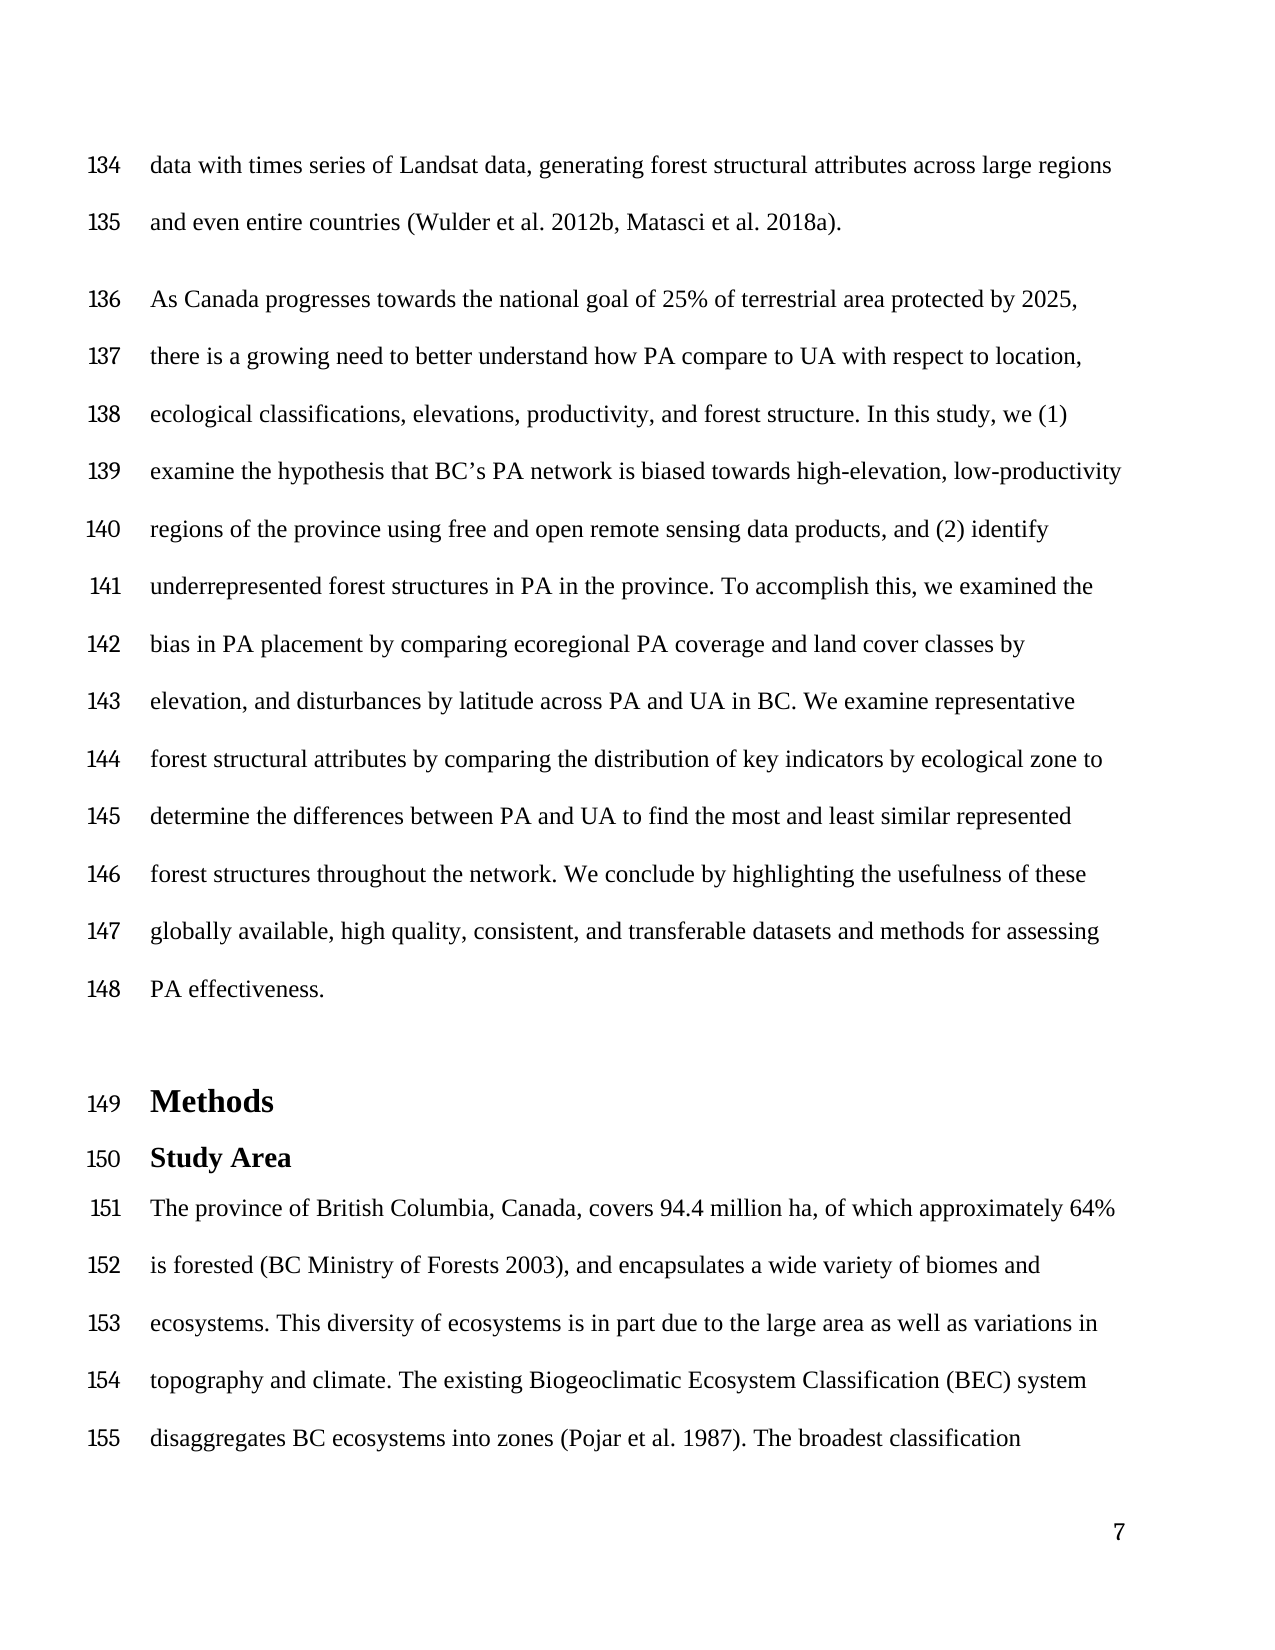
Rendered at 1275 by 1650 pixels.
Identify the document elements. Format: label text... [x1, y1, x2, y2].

subtitle Study Area [150, 1140, 1125, 1174]
text As Canada progresses towards the national goal of 25% of terrestrial area protected by 2025, there is a growing need to better understand how PA compare to UA with respect to location, ecological classifications, elevations, productivity, and forest structure. In this study, we (1) examine the hypothesis that BC’s PA network is biased towards high-elevation, low-productivity regions of the province using free and open remote sensing data products, and (2) identify underrepresented forest structures in PA in the province. To accomplish this, we examined the bias in PA placement by comparing ecoregional PA coverage and land cover classes by elevation, and disturbances by latitude across PA and UA in BC. We examine representative forest structural attributes by comparing the distribution of key indicators by ecological zone to determine the differences between PA and UA to find the most and least similar represented forest structures throughout the network. We conclude by highlighting the usefulness of these globally available, high quality, consistent, and transferable datasets and methods for assessing PA effectiveness. [150, 284, 1125, 1002]
subtitle Methods [150, 1081, 1125, 1119]
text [150, 150, 1125, 236]
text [150, 1193, 1125, 1451]
